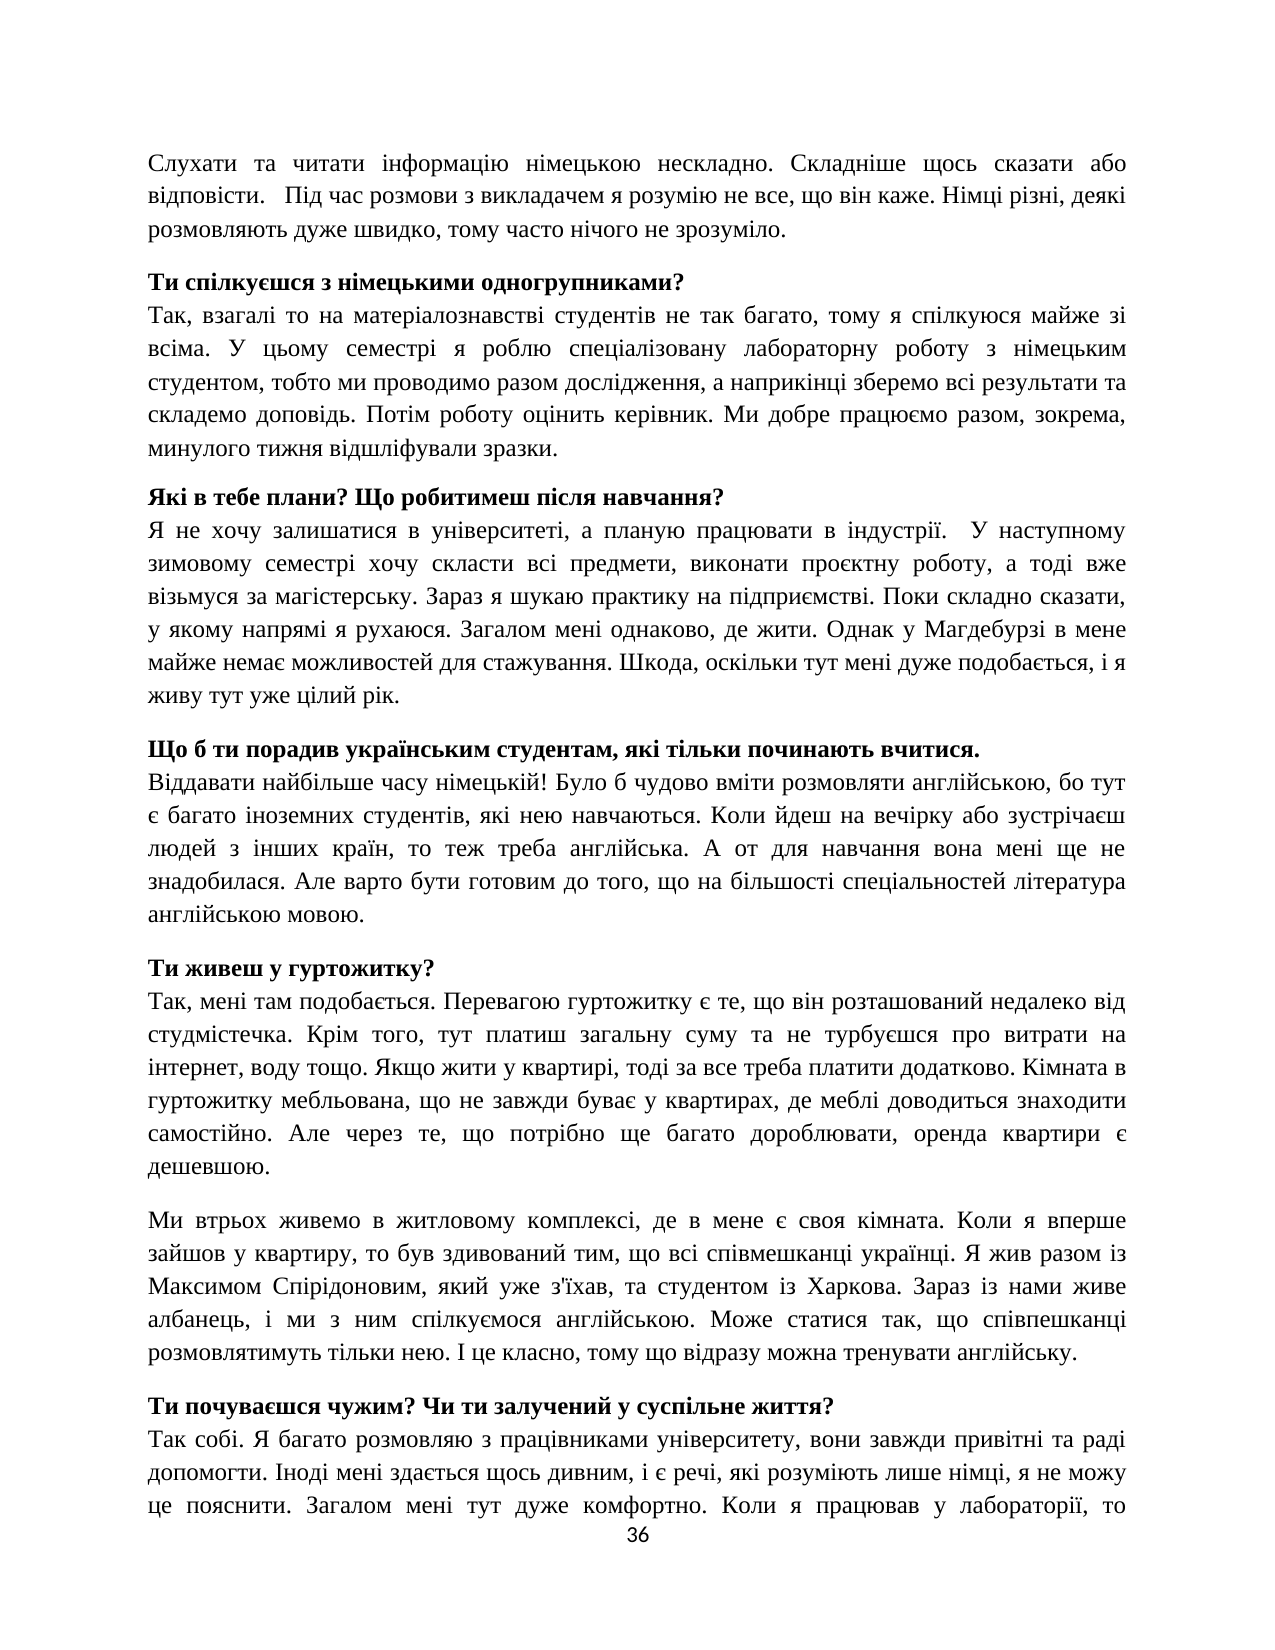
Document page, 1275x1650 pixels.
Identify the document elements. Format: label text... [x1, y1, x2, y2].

text Я не хочу залишатися в університеті, а планую працювати в індустрії. У наступному зимовому семестрі хочу скласти всі предмети, виконати проєктну роботу, а тоді вже візьмуся за магістерську. Зараз я шукаю практику на підприємстві. Поки складно сказати, у якому напрямі я рухаюся. Загалом мені однаково, де жити. Однак у Магдебурзі в мене майже немає можливостей для стажування. Шкода, оскільки тут мені дуже подобається, і я живу тут уже цілий рік. [148, 515, 1127, 709]
text Так, взагалі то на матеріалознавстві студентів не так багато, тому я спілкуюся майже зі всіма. У цьому семестрі я роблю спеціалізовану лабораторну роботу з німецьким студентом, тобто ми проводимо разом дослідження, а наприкінці зберемо всі результати та складемо доповідь. Потім роботу оцінить керівник. Ми добре працюємо разом, зокрема, минулого тижня відшліфували зразки. [148, 301, 1127, 461]
text Ми втрьох живемо в житловому комплексі, де в мене є своя кімната. Коли я вперше зайшов у квартиру, то був здивований тим, що всі співмешканці українці. Я жив разом із Максимом Спірідоновим, який уже з'їхав, та студентом із Харкова. Зараз із нами живе албанець, і ми з ним спілкуємося англійською. Може статися так, що співпешканці розмовлятимуть тільки нею. І це класно, тому що відразу можна тренувати англійську. [148, 1205, 1127, 1366]
text Слухати та читати інформацію німецькою нескладно. Складніше щось сказати або відповісти. Під час розмови з викладачем я розумію не все, що він каже. Німці різні, деякі розмовляють дуже швидко, тому часто нічого не зрозуміло. [148, 148, 1127, 242]
text Ти спілкуєшся з німецькими одногрупниками? [148, 267, 1127, 296]
text Ти почуваєшся чужим? Чи ти залучений у суспільне життя? [148, 1391, 1127, 1420]
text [148, 1424, 1127, 1519]
text Які в тебе плани? Що робитимеш після навчання? [148, 482, 1127, 511]
text Ти живеш у гуртожитку? [148, 953, 1127, 982]
text Що б ти порадив українським студентам, які тільки починають вчитися. [148, 734, 1127, 763]
text Так, мені там подобається. Перевагою гуртожитку є те, що він розташований недалеко від студмістечка. Крім того, тут платиш загальну суму та не турбуєшся про витрати на інтернет, воду тощо. Якщо жити у квартирі, тоді за все треба платити додатково. Кімната в гуртожитку мебльована, що не завжди буває у квартирах, де меблі доводиться знаходити самостійно. Але через те, що потрібно ще багато дороблювати, оренда квартири є дешевшою. [148, 986, 1127, 1180]
text Віддавати найбільше часу німецькій! Було б чудово вміти розмовляти англійською, бо тут є багато іноземних студентів, які нею навчаються. Коли йдеш на вечірку або зустрічаєш людей з інших країн, то теж треба англійська. А от для навчання вона мені ще не знадобилася. Але варто бути готовим до того, що на більшості спеціальностей література англійською мовою. [148, 767, 1127, 928]
